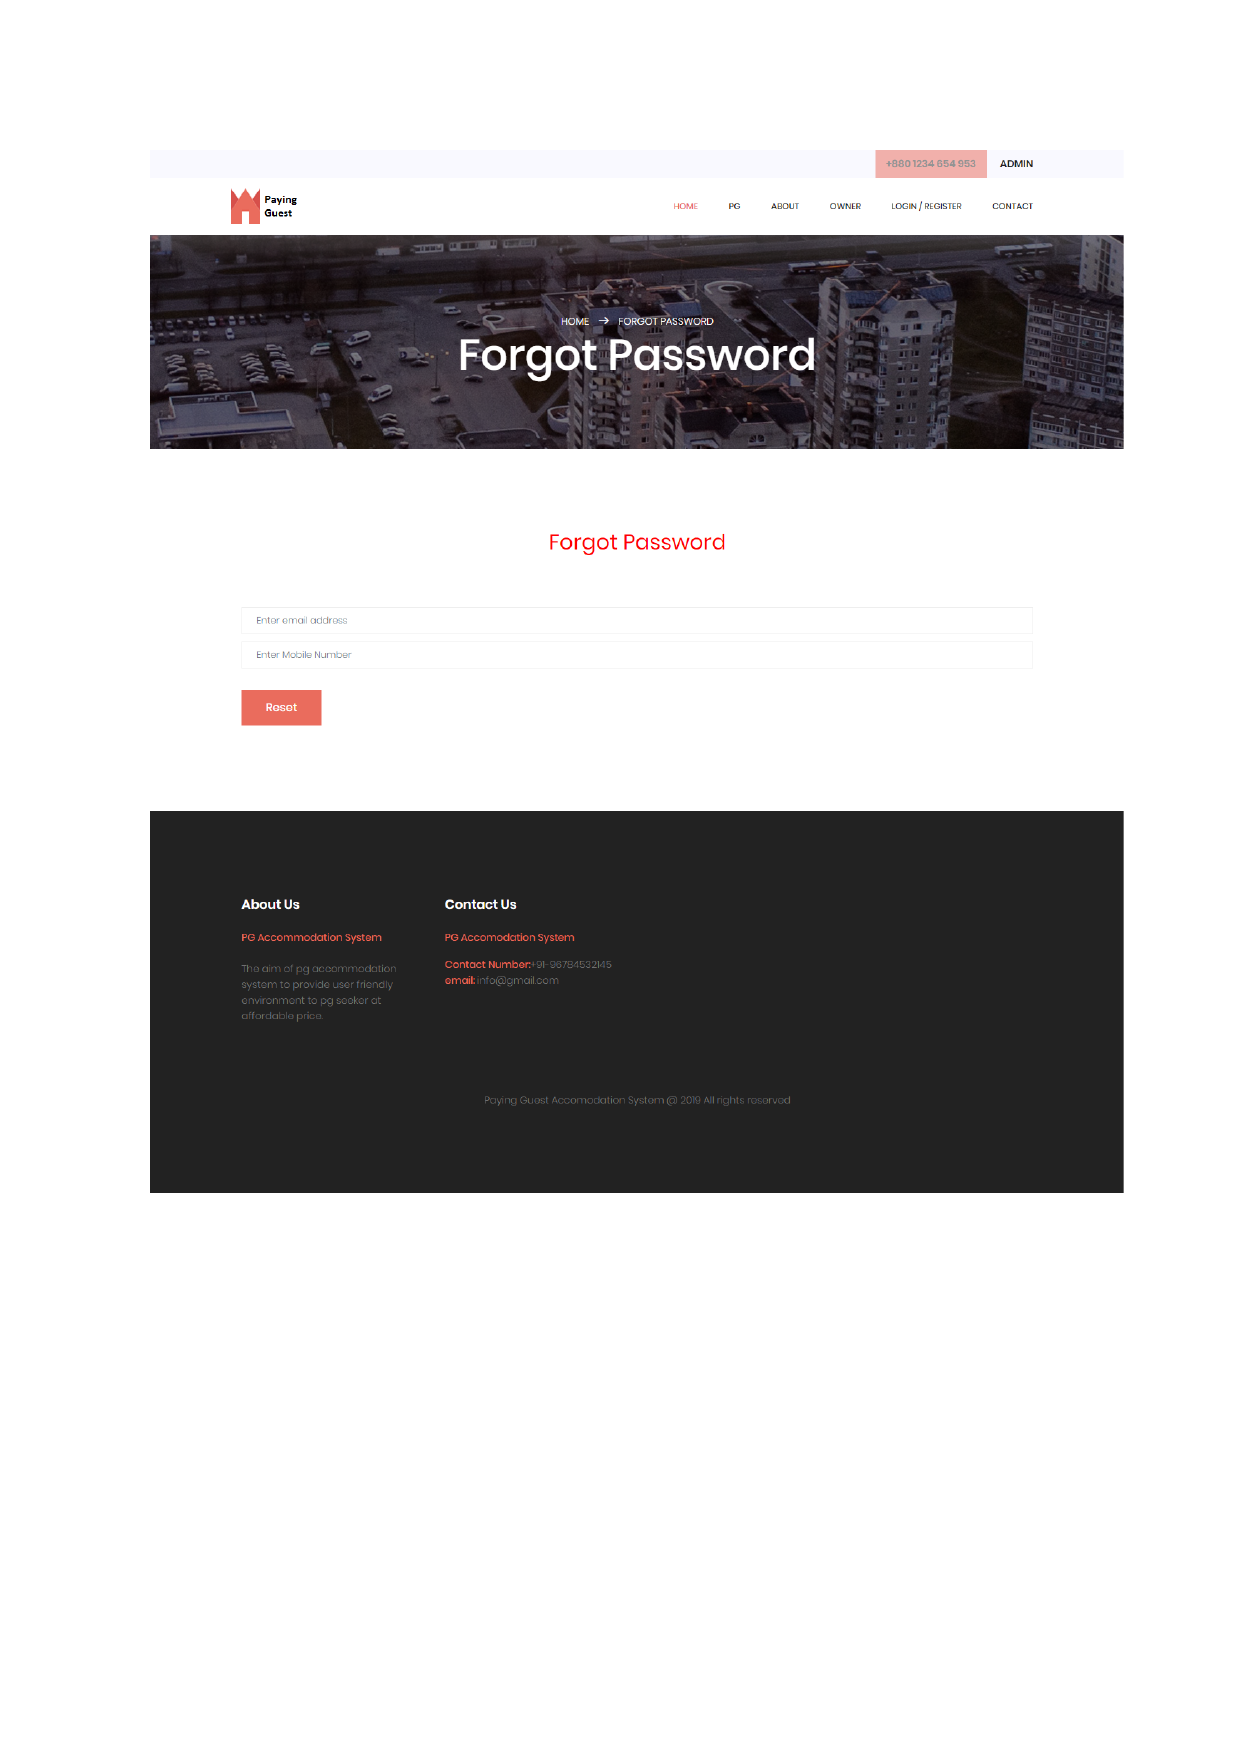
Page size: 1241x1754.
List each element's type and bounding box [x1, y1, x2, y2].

picture [150, 150, 1124, 1193]
